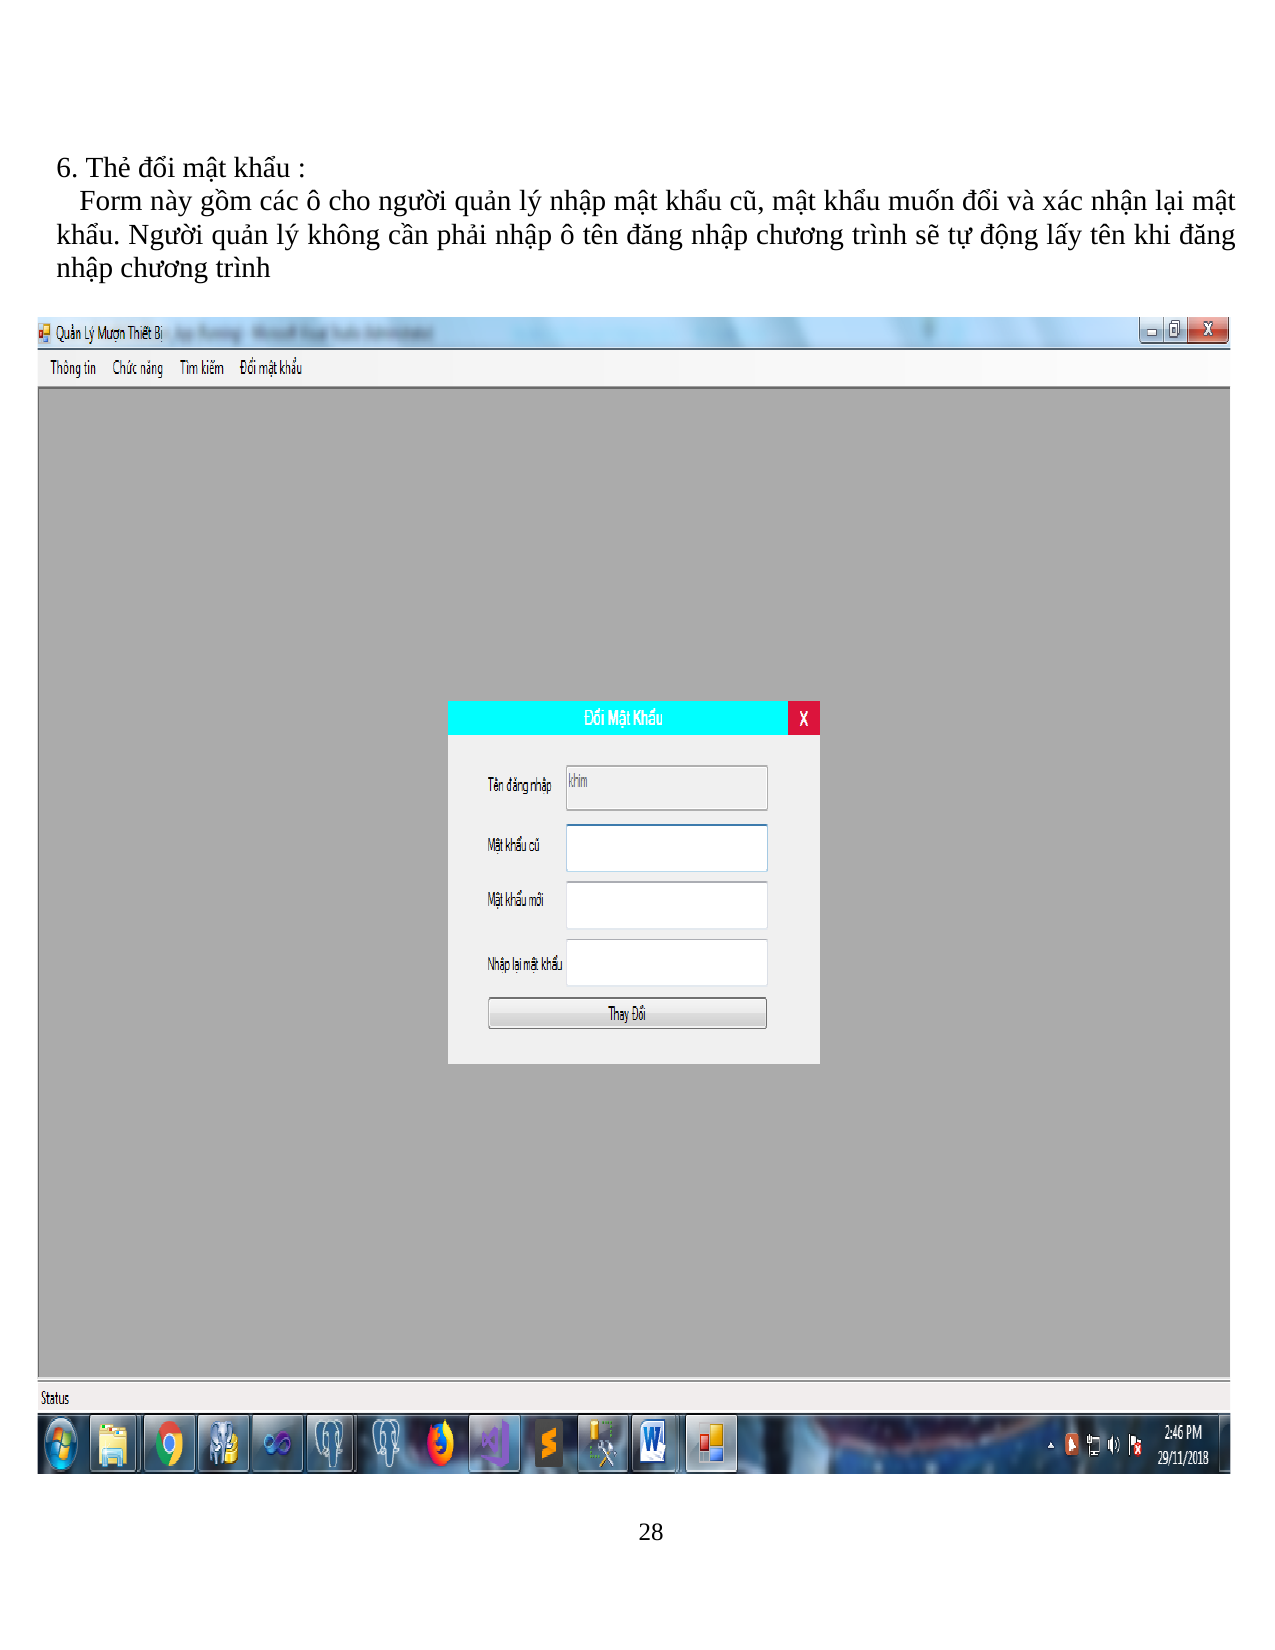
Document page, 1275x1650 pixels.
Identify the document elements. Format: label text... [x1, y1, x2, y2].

picture [37, 317, 1231, 1474]
text 6. Thẻ đổi mật khẩu : [56, 150, 1237, 183]
text Form này gồm các ô cho người quản lý nhập mật khẩu cũ, mật khẩu muốn đổi và xác nhận lại mật khẩu. Người quản lý không cần phải nhập ô tên đăng nhập chương trình sẽ tự động lấy tên khi đăng nhập chương trình [56, 183, 1237, 284]
